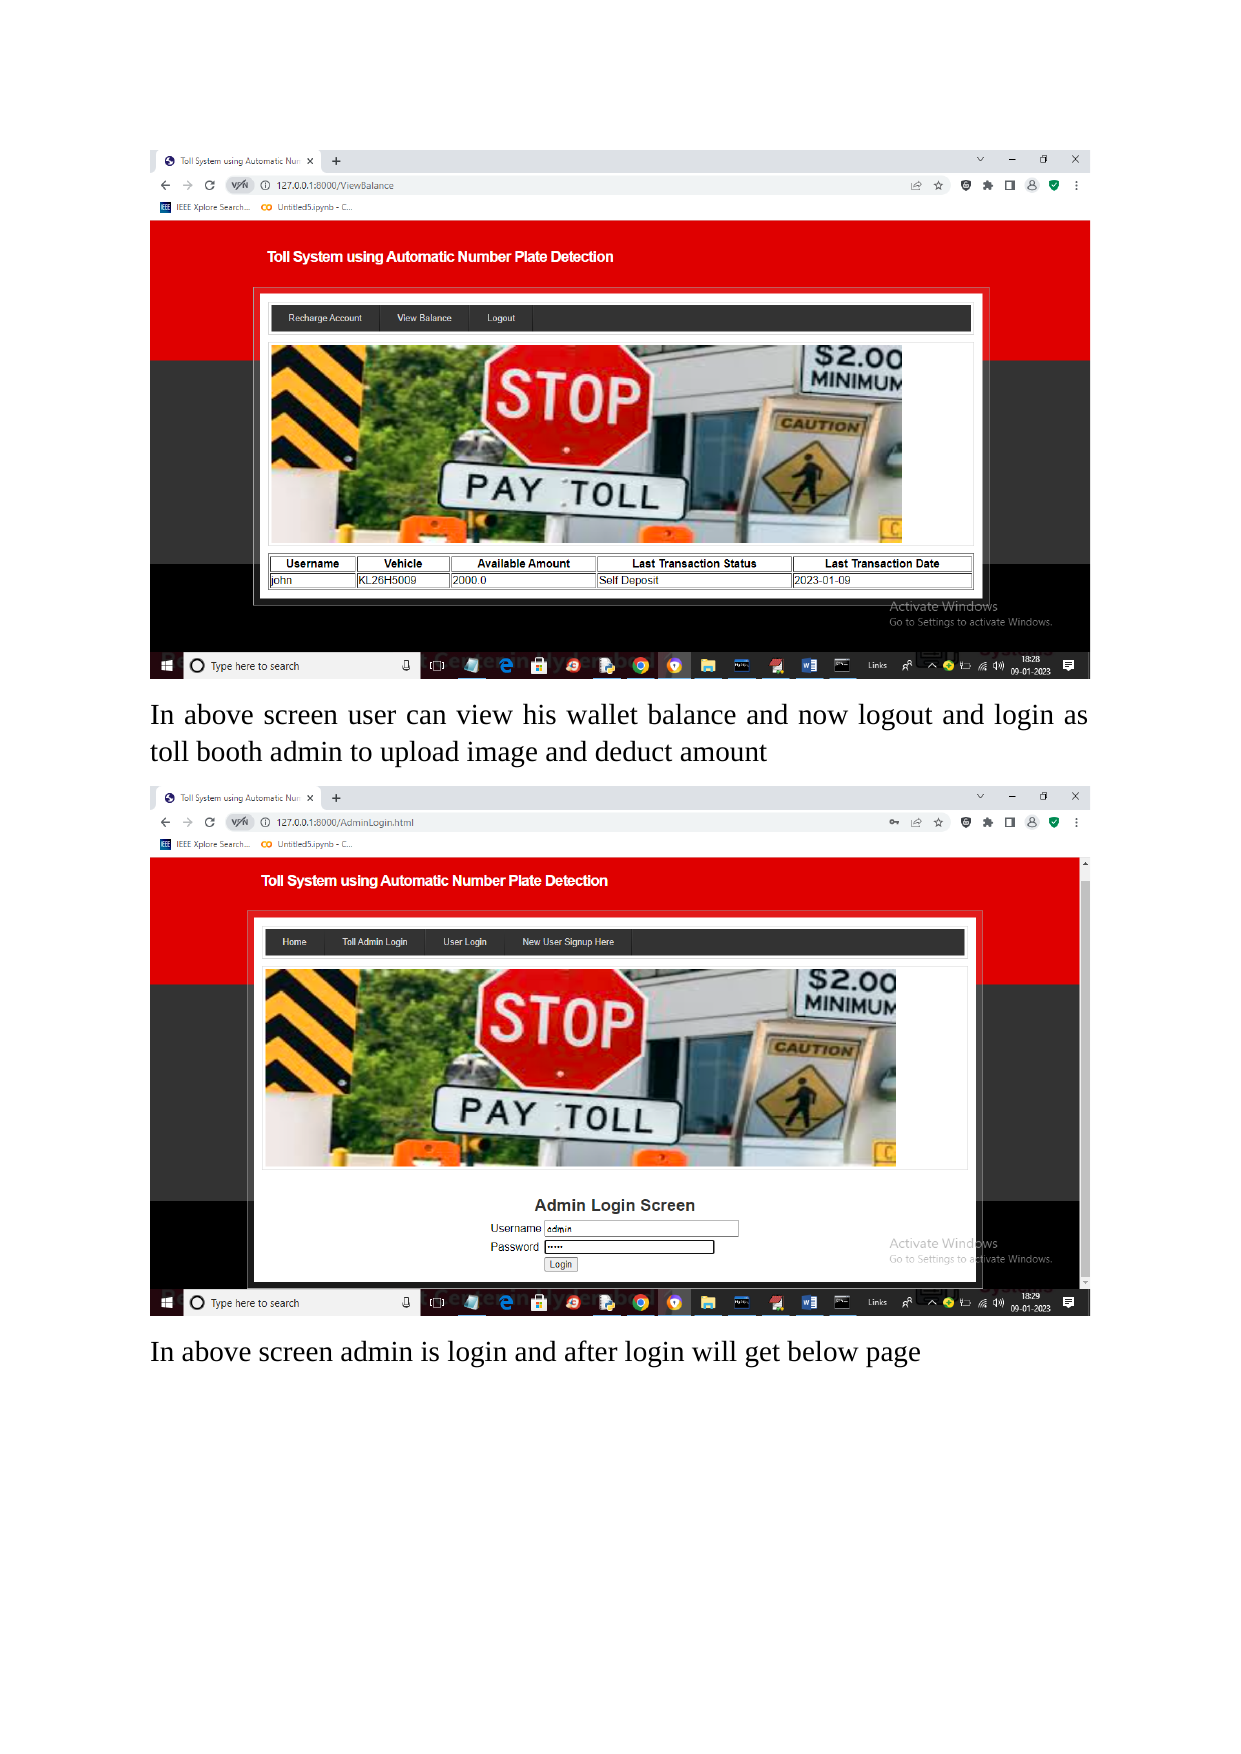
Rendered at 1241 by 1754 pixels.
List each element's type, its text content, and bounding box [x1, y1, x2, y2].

picture [150, 150, 1091, 679]
text In above screen user can view his wallet balance and now logout and login as toll booth admin to upload image and deduct amount [150, 697, 1090, 767]
text In above screen admin is login and after login will get below page [150, 1334, 1090, 1367]
picture [150, 786, 1091, 1316]
